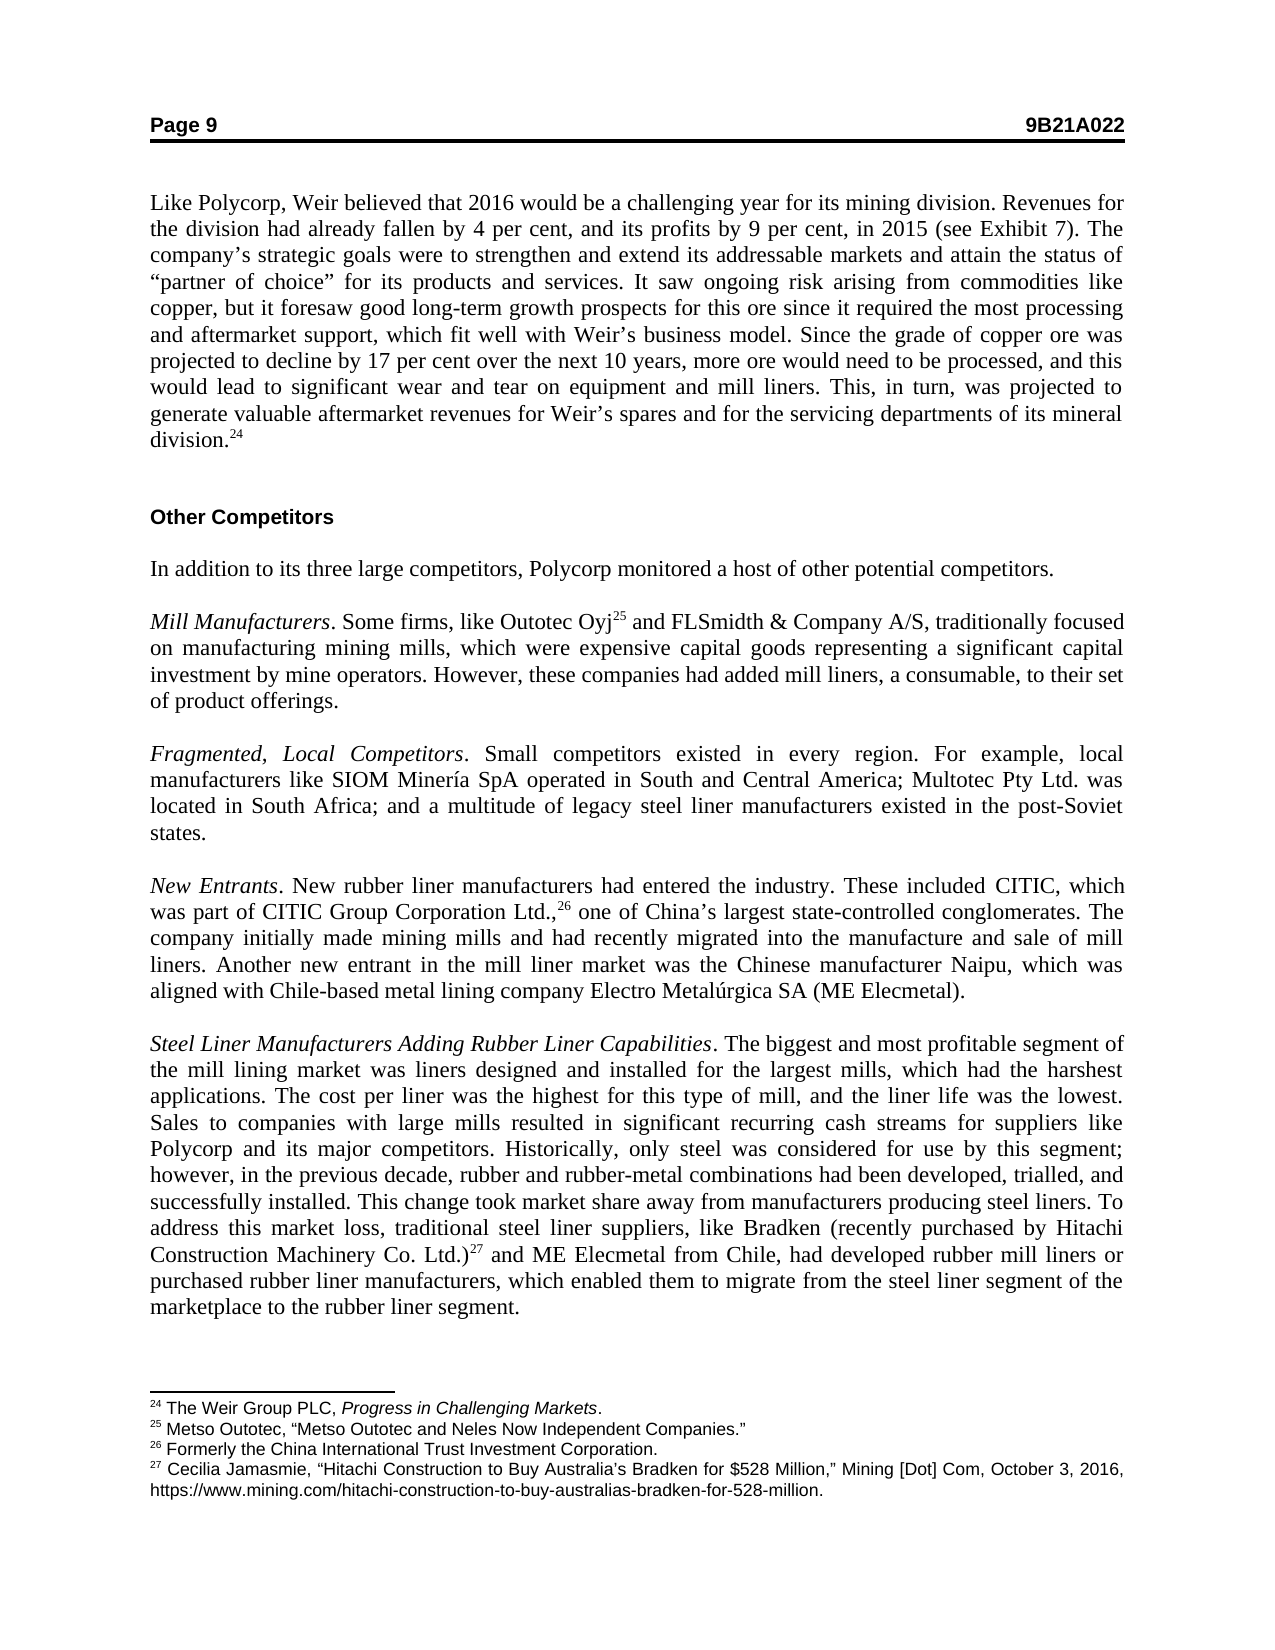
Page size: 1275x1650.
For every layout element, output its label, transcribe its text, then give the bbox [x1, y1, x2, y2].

text In addition to its three large competitors, Polycorp monitored a host of other potential competitors. [150, 555, 1125, 582]
text New Entrants. New rubber liner manufacturers had entered the industry. These included CITIC, which was part of CITIC Group Corporation Ltd., one of China’s largest state-controlled conglomerates. The company initially made mining mills and had recently migrated into the manufacture and sale of mill liners. Another new entrant in the mill liner market was the Chinese manufacturer Naipu, which was aligned with Chile-based metal lining company Electro Metalúrgica SA (ME Elecmetal). [150, 872, 1125, 1003]
text Mill Manufacturers. Some firms, like Outotec Oyj and FLSmidth & Company A/S, traditionally focused on manufacturing mining mills, which were expensive capital goods representing a significant capital investment by mine operators. However, these companies had added mill liners, a consumable, to their set of product offerings. [150, 608, 1125, 713]
text Fragmented, Local Competitors. Small competitors existed in every region. For example, local manufacturers like SIOM Minería SpA operated in South and Central America; Multotec Pty Ltd. was located in South Africa; and a multitude of legacy steel liner manufacturers existed in the post-Soviet states. [150, 740, 1125, 845]
text Other Competitors [150, 505, 1125, 529]
text Steel Liner Manufacturers Adding Rubber Liner Capabilities. The biggest and most profitable segment of the mill lining market was liners designed and installed for the largest mills, which had the harshest applications. The cost per liner was the highest for this type of mill, and the liner life was the lowest. Sales to companies with large mills resulted in significant recurring cash streams for suppliers like Polycorp and its major competitors. Historically, only steel was considered for use by this segment; however, in the previous decade, rubber and rubber-metal combinations had been developed, trialled, and successfully installed. This change took market share away from manufacturers producing steel liners. To address this market loss, traditional steel liner suppliers, like Bradken (recently purchased by Hitachi Construction Machinery Co. Ltd.) and ME Elecmetal from Chile, had developed rubber mill liners or purchased rubber liner manufacturers, which enabled them to migrate from the steel liner segment of the marketplace to the rubber liner segment. [150, 1030, 1125, 1320]
text Like Polycorp, Weir believed that 2016 would be a challenging year for its mining division. Revenues for the division had already fallen by 4 per cent, and its profits by 9 per cent, in 2015 (see Exhibit 7). The company’s strategic goals were to strengthen and extend its addressable markets and attain the status of “partner of choice” for its products and services. It saw ongoing risk arising from commodities like copper, but it foresaw good long-term growth prospects for this ore since it required the most processing and aftermarket support, which fit well with Weir’s business model. Since the grade of copper ore was projected to decline by 17 per cent over the next 10 years, more ore would need to be processed, and this would lead to significant wear and tear on equipment and mill liners. This, in turn, was projected to generate valuable aftermarket revenues for Weir’s spares and for the servicing departments of its mineral division. [150, 189, 1125, 452]
